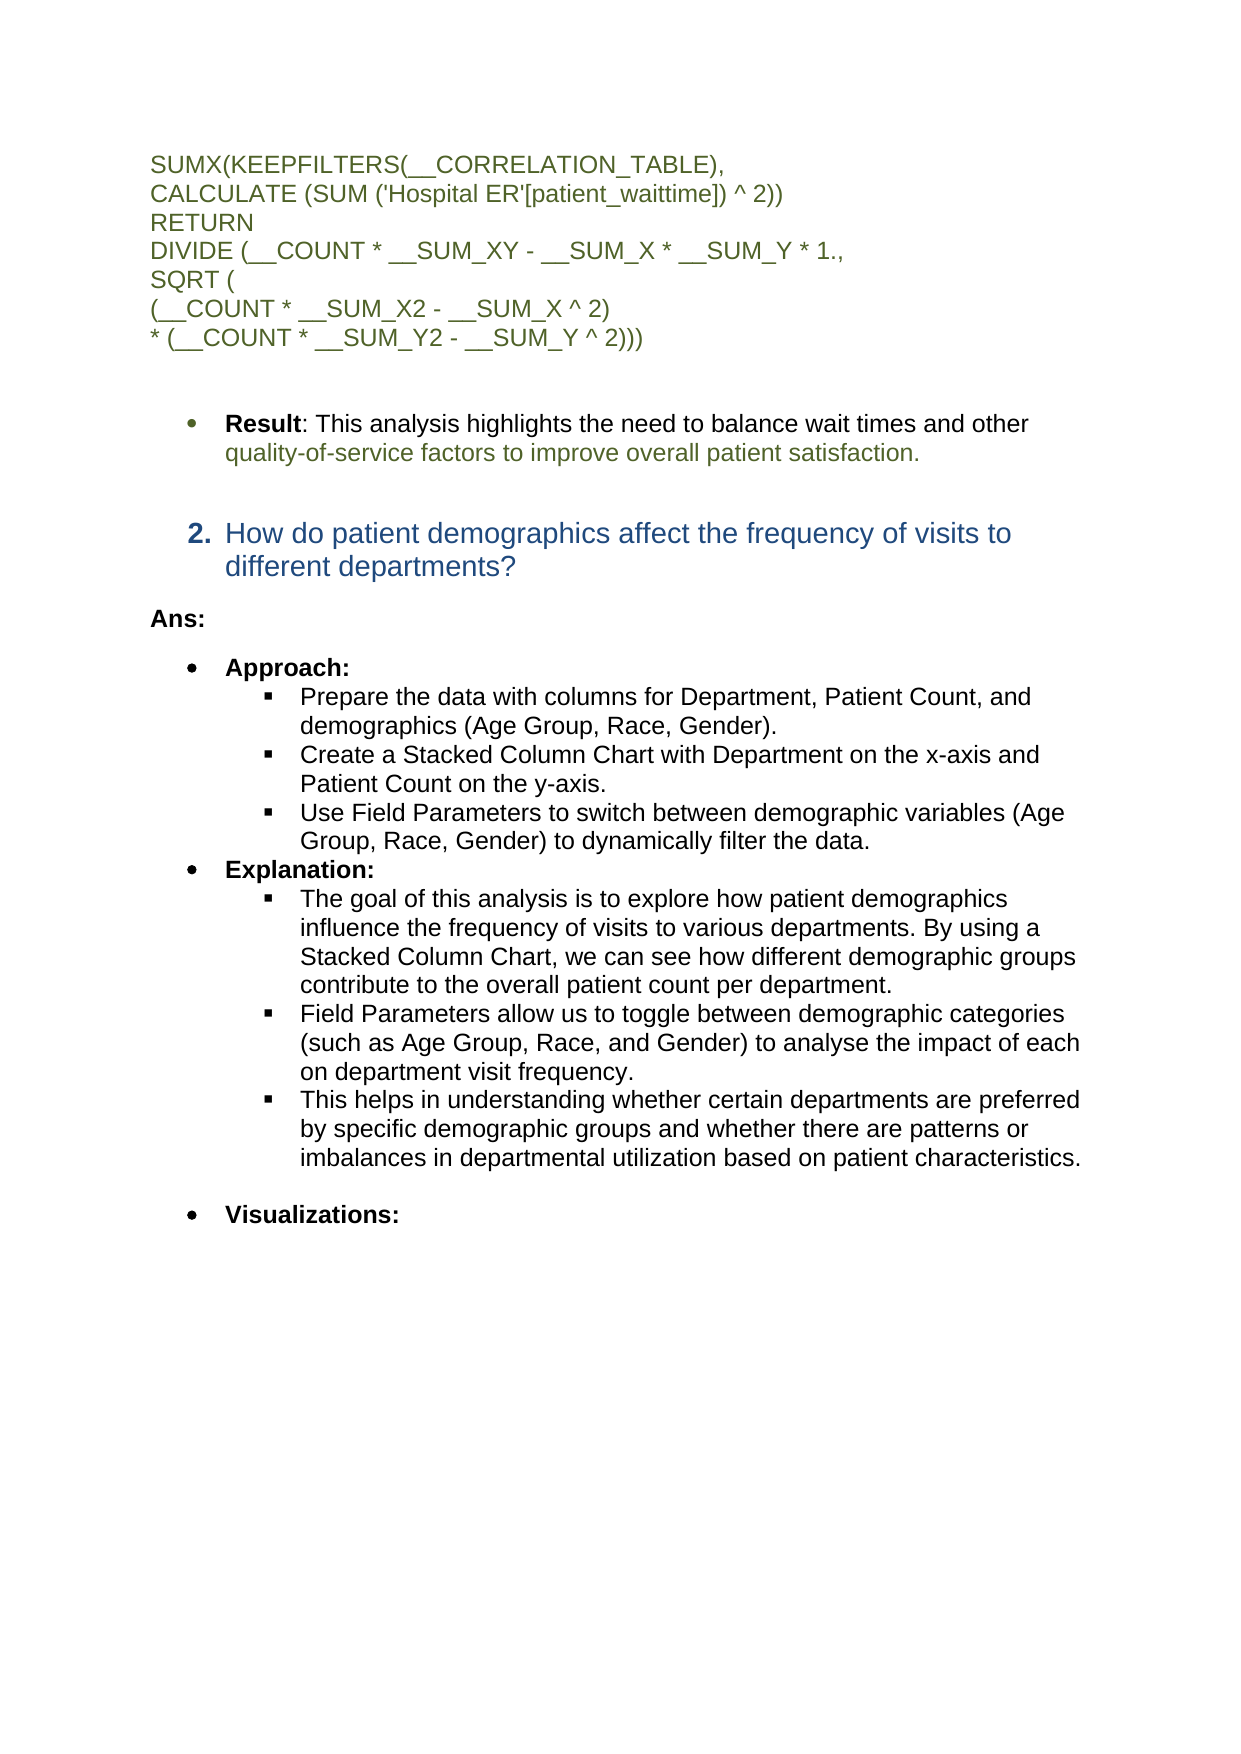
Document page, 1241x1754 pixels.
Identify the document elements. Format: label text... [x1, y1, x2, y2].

text CALCULATE (SUM ('Hospital ER'[patient_waittime]) ^ 2)) [150, 179, 1090, 207]
list Approach: [187, 653, 1090, 682]
list Visualizations: [187, 1201, 1090, 1229]
list Use Field Parameters to switch between demographic variables (Age Group, Race, Gender) to dynamically filter the data. [262, 797, 1090, 855]
text (__COUNT * __SUM_X2 - __SUM_X ^ 2) [150, 294, 1090, 322]
list This helps in understanding whether certain departments are preferred by specific demographic groups and whether there are patterns or imbalances in departmental utilization based on patient characteristics. [262, 1085, 1090, 1172]
list Field Parameters allow us to toggle between demographic categories (such as Age Group, Race, and Gender) to analyse the impact of each on department visit frequency. [262, 999, 1090, 1085]
text RETURN [150, 207, 1090, 236]
list Create a Stacked Column Chart with Department on the x-axis and Patient Count on the y-axis. [262, 740, 1090, 797]
list Prepare the data with columns for Department, Patient Count, and demographics (Age Group, Race, Gender). [262, 682, 1090, 740]
list Result: This analysis highlights the need to balance wait times and other quality-of-service factors to improve overall patient satisfaction. [187, 409, 1090, 466]
text SQRT ( [150, 265, 1090, 294]
text * (__COUNT * __SUM_Y2 - __SUM_Y ^ 2))) [150, 322, 1090, 351]
list How do patient demographics affect the frequency of visits to different departments? [187, 516, 1090, 583]
list The goal of this analysis is to explore how patient demographics influence the frequency of visits to various departments. By using a Stacked Column Chart, we can see how different demographic groups contribute to the overall patient count per department. [262, 884, 1090, 999]
text Ans: [150, 604, 1090, 633]
text DIVIDE (__COUNT * __SUM_XY - __SUM_X * __SUM_Y * 1., [150, 236, 1090, 265]
list Explanation: [187, 855, 1090, 884]
text SUMX(KEEPFILTERS(__CORRELATION_TABLE), [150, 150, 1090, 179]
